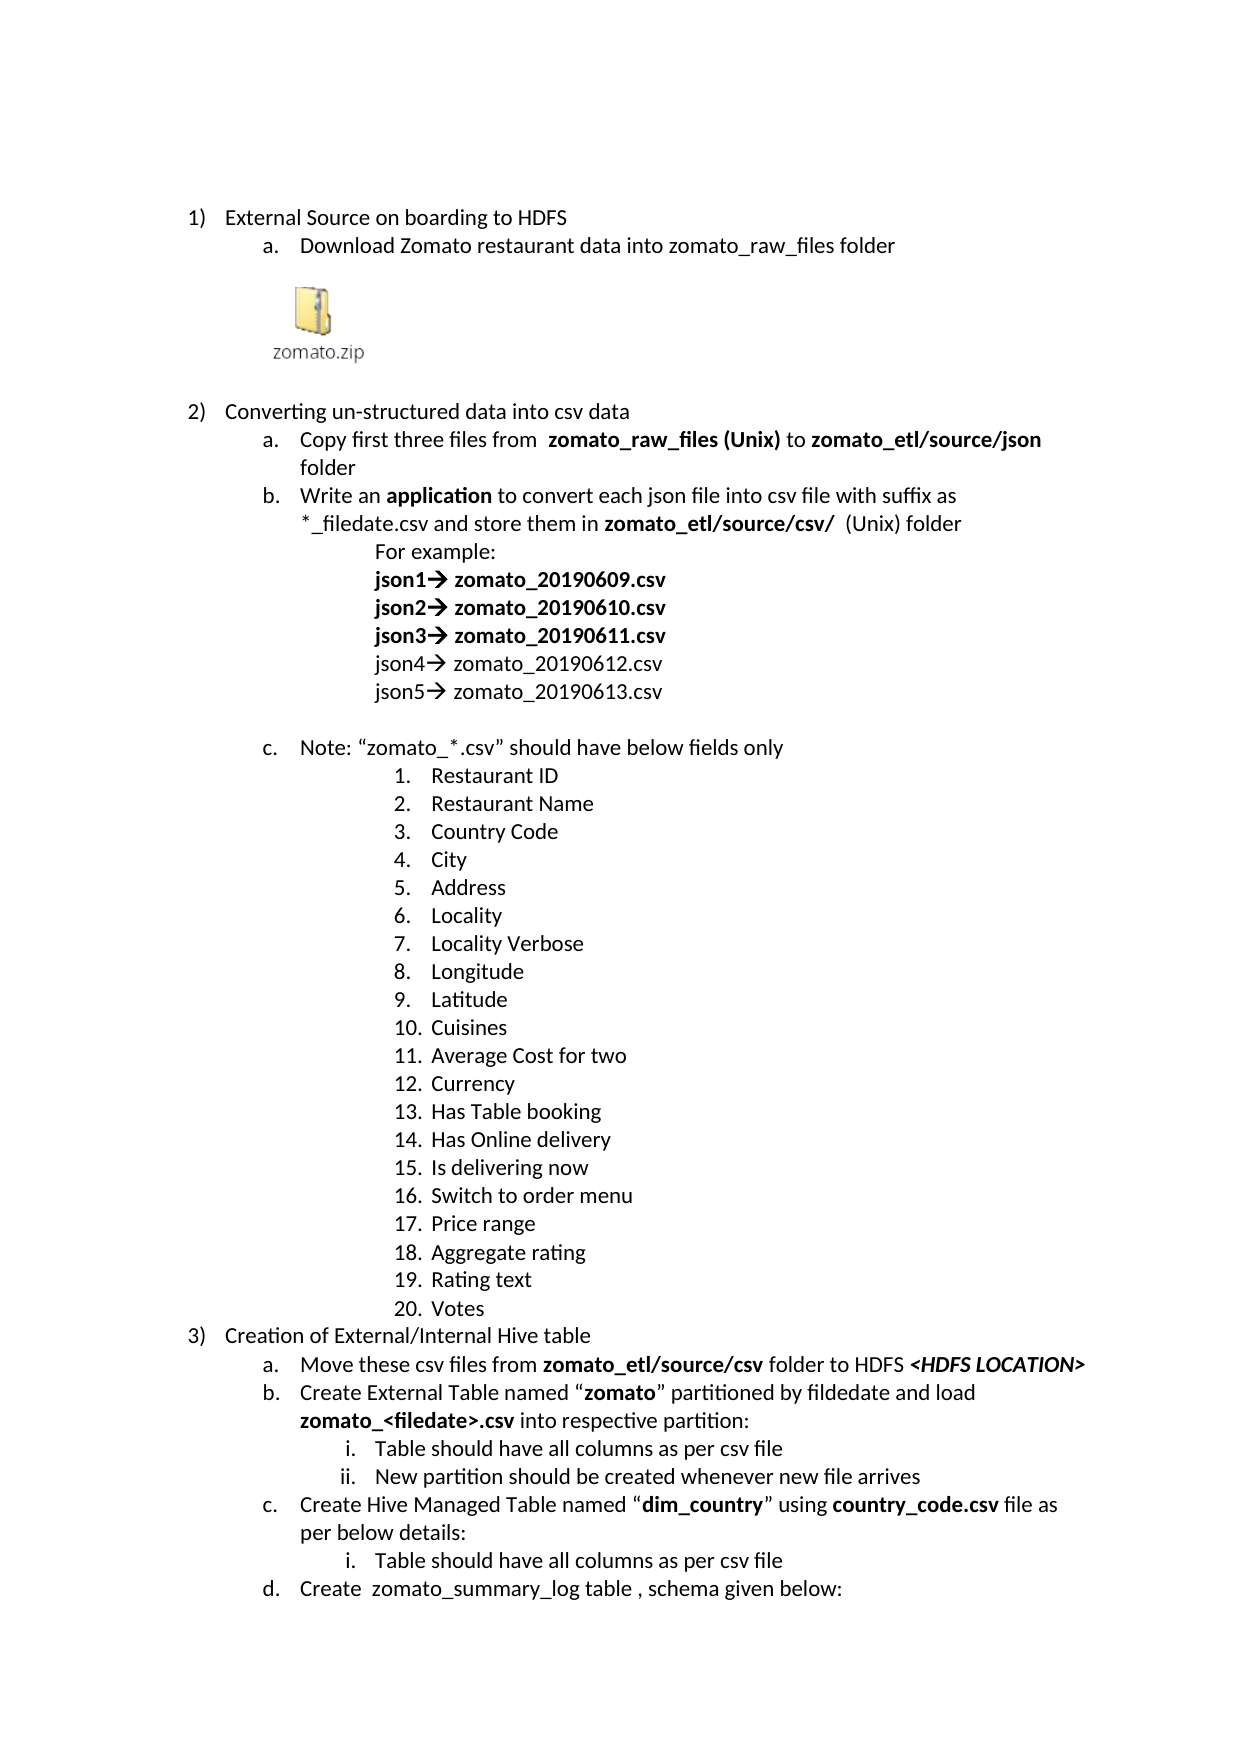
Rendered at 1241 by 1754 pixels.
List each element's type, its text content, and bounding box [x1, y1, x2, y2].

list Restaurant ID [394, 761, 1090, 789]
list Table should have all columns as per csv file [356, 1546, 1090, 1574]
list Table should have all columns as per csv file [356, 1434, 1090, 1462]
list Creation of External/Internal Hive table [187, 1322, 1090, 1350]
list City [394, 845, 1090, 873]
list Switch to order menu [394, 1182, 1090, 1209]
list Country Code [394, 817, 1090, 845]
list Download Zomato restaurant data into zomato_raw_files folder [262, 231, 1090, 259]
list Has Online delivery [394, 1126, 1090, 1153]
list json1 zomato_20190609.csv [300, 565, 1090, 593]
list Restaurant Name [394, 789, 1090, 817]
list json3 zomato_20190611.csv [300, 621, 1090, 649]
list Average Cost for two [394, 1041, 1090, 1069]
list Longitude [394, 957, 1090, 985]
list Address [394, 873, 1090, 901]
list Write an application to convert each json file into csv file with suffix as *_filedate.csv and store them in zomato_etl/source/csv/ (Unix) folder [262, 481, 1090, 537]
list json4 zomato_20190612.csv [300, 649, 1090, 677]
list Create zomato_summary_log table , schema given below: [262, 1574, 1090, 1602]
list Latitude [394, 985, 1090, 1013]
list Locality Verbose [394, 929, 1090, 957]
list Locality [394, 901, 1090, 929]
list Rating text [394, 1266, 1090, 1294]
list External Source on boarding to HDFS [187, 203, 1090, 231]
list Create Hive Managed Table named “dim_country” using country_code.csv file as per below details: [262, 1490, 1090, 1546]
list Cuisines [394, 1013, 1090, 1041]
list For example: [300, 537, 1090, 565]
list Is delivering now [394, 1153, 1090, 1182]
list Copy first three files from zomato_raw_files (Unix) to zomato_etl/source/json folder [262, 425, 1090, 481]
list Move these csv files from zomato_etl/source/csv folder to HDFS <HDFS LOCATION> [262, 1350, 1090, 1378]
list json2 zomato_20190610.csv [300, 593, 1090, 621]
list json5 zomato_20190613.csv [300, 677, 1090, 705]
list Note: “zomato_*.csv” should have below fields only [262, 733, 1090, 761]
list Has Table booking [394, 1097, 1090, 1126]
list New partition should be created whenever new file arrives [356, 1462, 1090, 1490]
list Create External Table named “zomato” partitioned by fildedate and load zomato_<filedate>.csv into respective partition: [262, 1378, 1090, 1434]
list Votes [394, 1294, 1090, 1322]
list Currency [394, 1069, 1090, 1097]
list Converting un-structured data into csv data [187, 397, 1090, 425]
list Price range [394, 1209, 1090, 1238]
list Aggregate rating [394, 1238, 1090, 1266]
